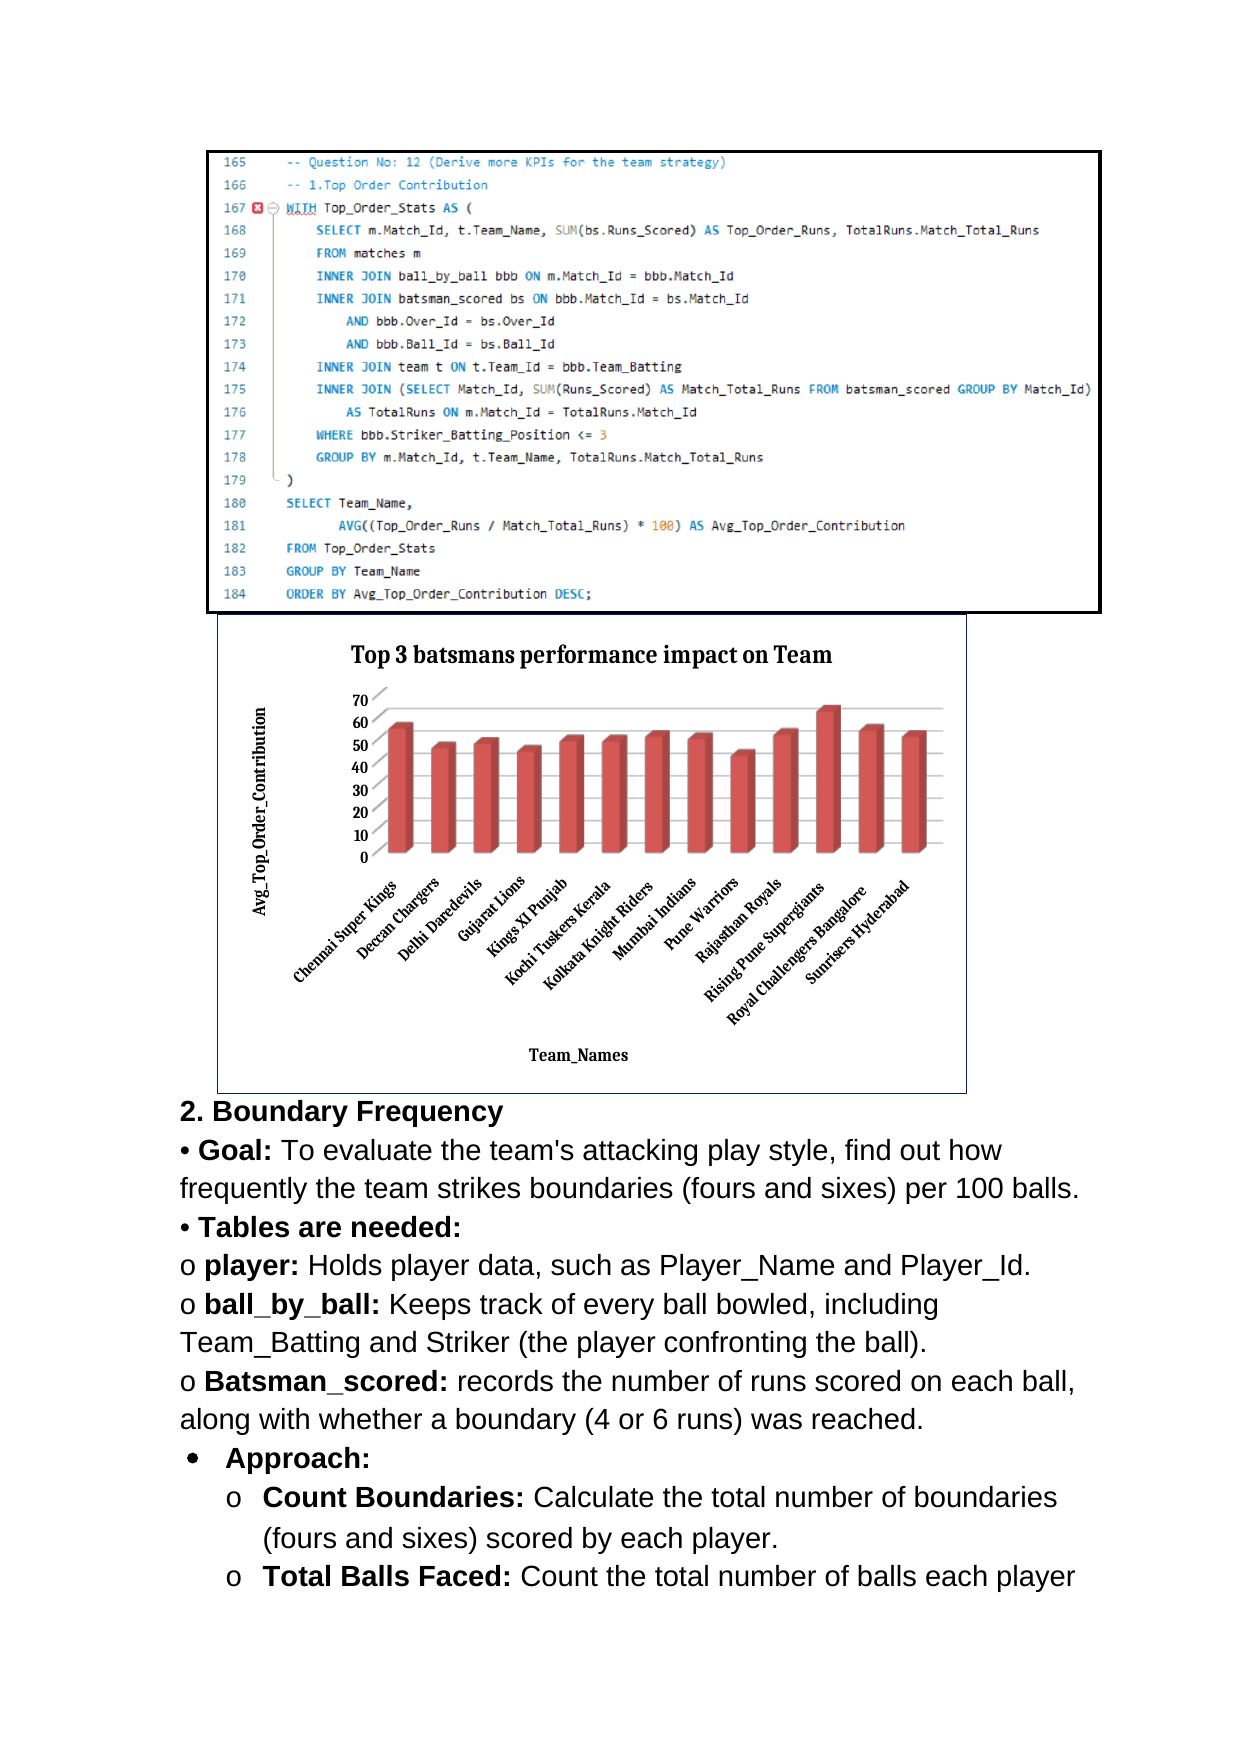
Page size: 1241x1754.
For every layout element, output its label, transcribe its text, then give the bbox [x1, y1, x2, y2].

picture [217, 155, 1098, 609]
list Count Boundaries: Calculate the total number of boundaries (fours and sixes) scored by each player. [225, 1479, 1090, 1554]
text 2. Boundary Frequency • Goal: To evaluate the team's attacking play style, find out how frequently the team strikes boundaries (fours and sixes) per 100 balls. • Tables are needed: o player: Holds player data, such as Player_Name and Player_Id. o ball_by_ball: Keeps track of every ball bowled, including Team_Batting and Striker (the player confronting the ball). o Batsman_scored: records the number of runs scored on each ball, along with whether a boundary (4 or 6 runs) was reached. [179, 1094, 1090, 1436]
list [225, 1559, 1090, 1595]
list Approach: [187, 1441, 1090, 1474]
